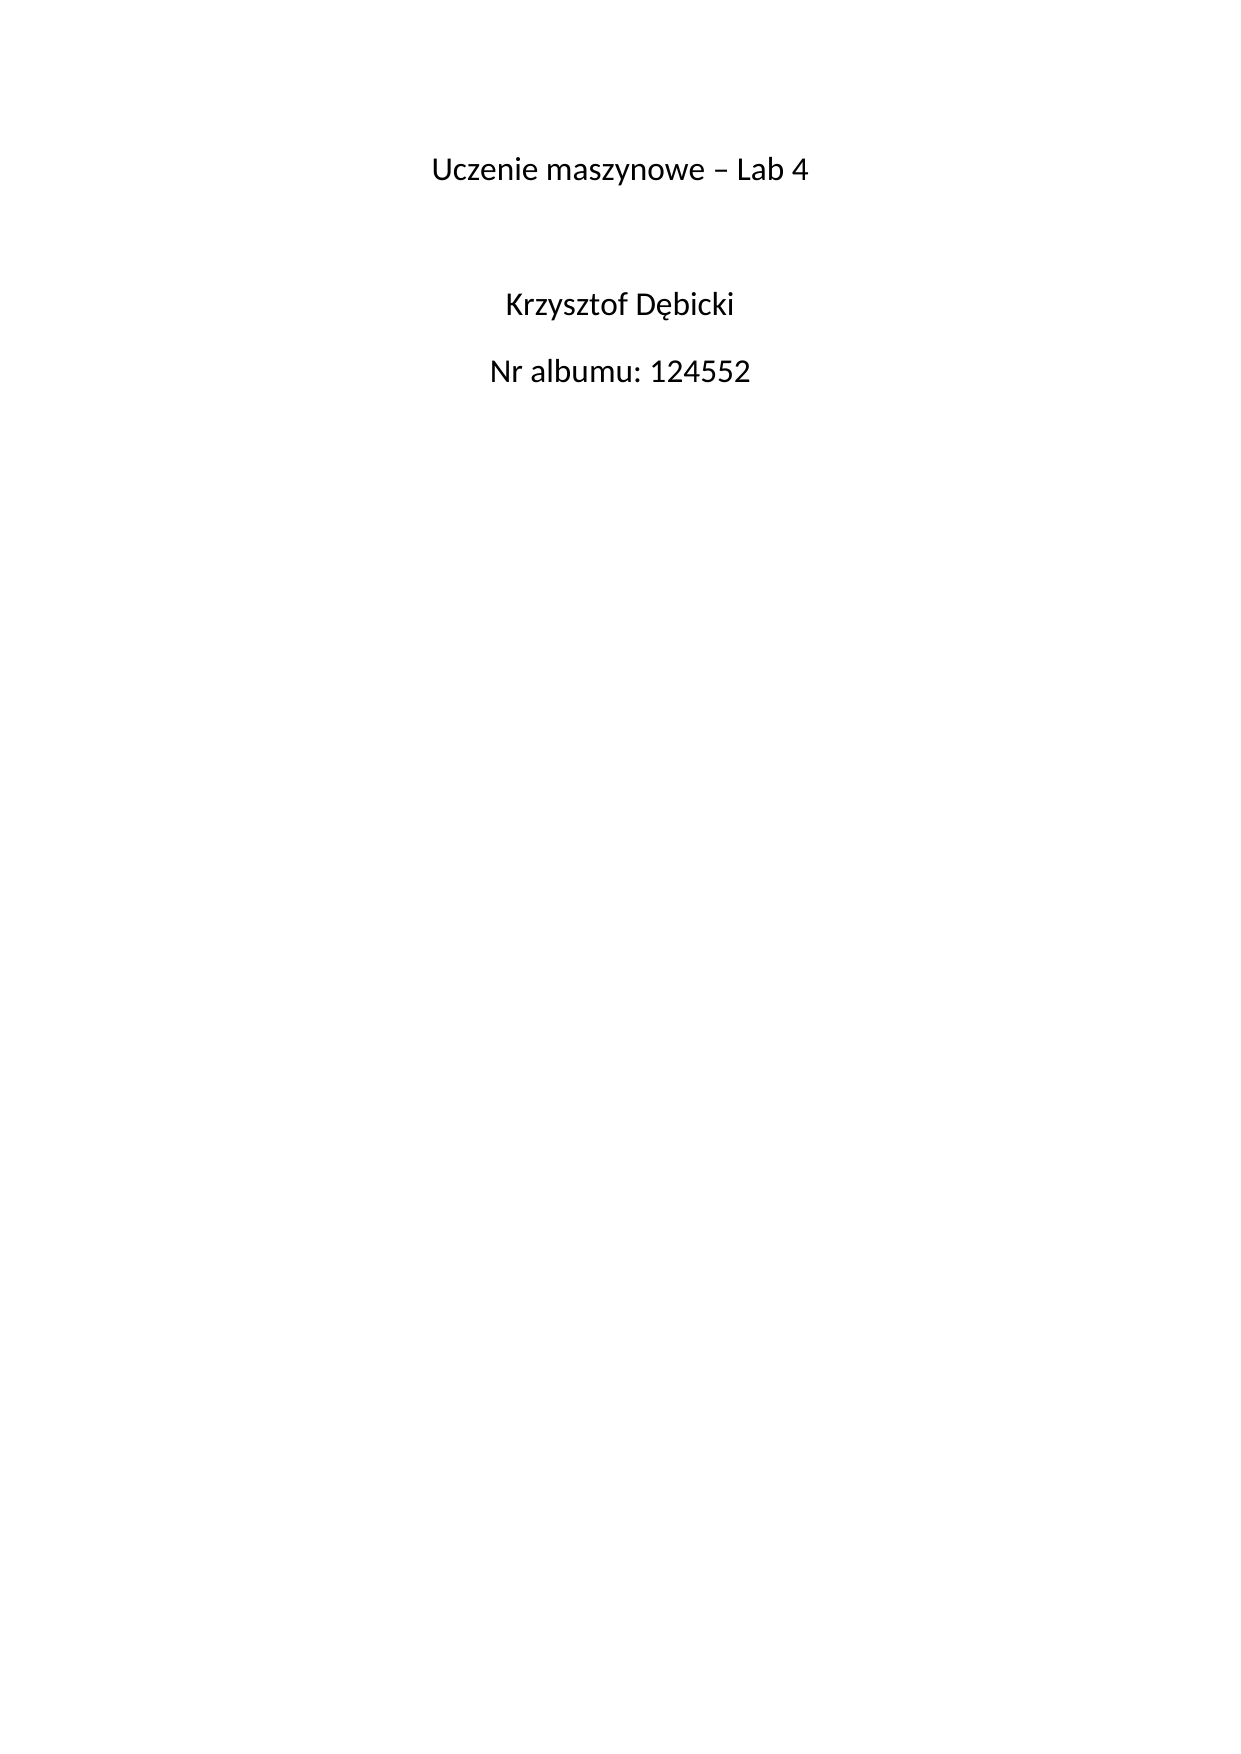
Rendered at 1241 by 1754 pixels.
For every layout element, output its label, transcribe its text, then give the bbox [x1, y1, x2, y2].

text Nr albumu: 124552 [148, 350, 1093, 391]
text Krzysztof Dębicki [148, 283, 1093, 323]
text Uczenie maszynowe – Lab 4 [148, 148, 1093, 188]
